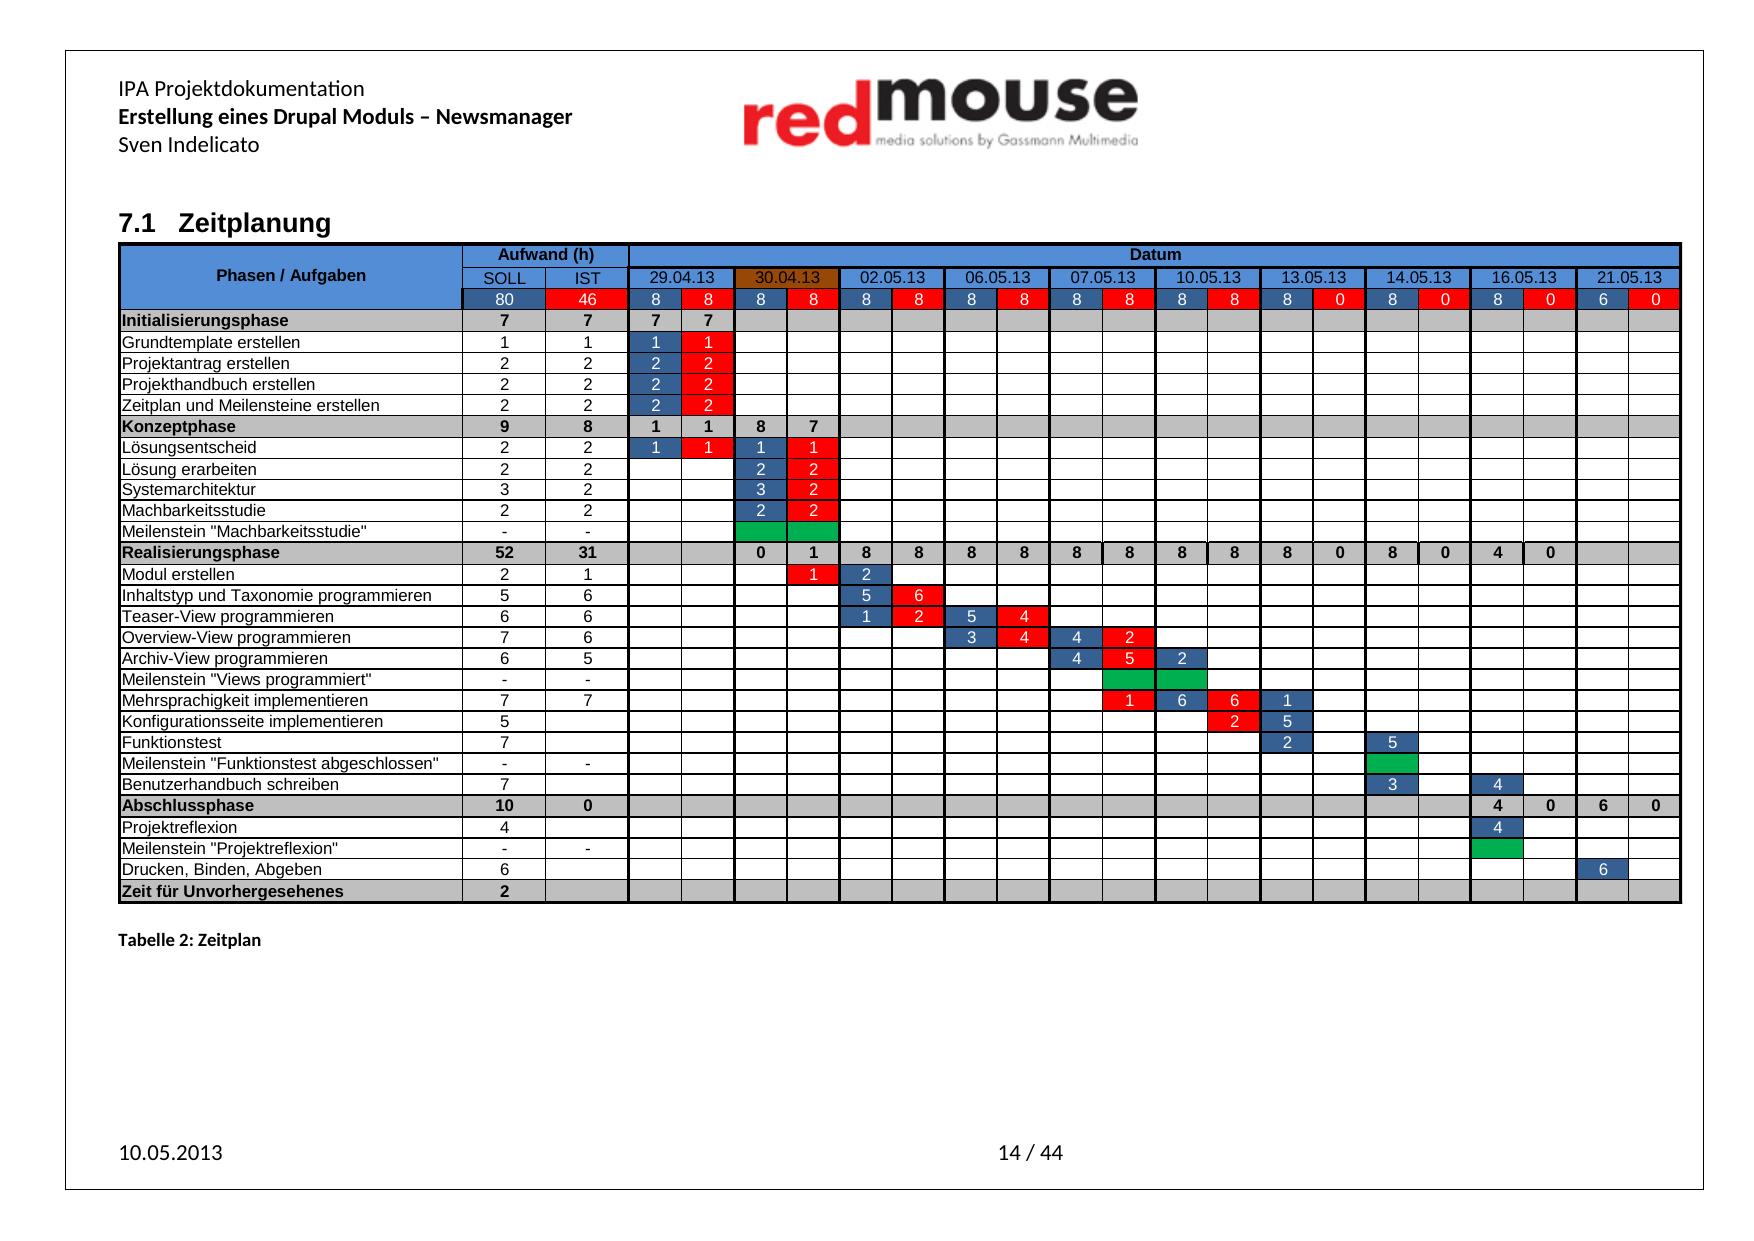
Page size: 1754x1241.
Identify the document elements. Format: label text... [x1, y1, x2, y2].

text Tabelle 2: Zeitplan [118, 929, 1606, 952]
subtitle Zeitplanung [118, 207, 1606, 238]
picture [743, 78, 1138, 149]
